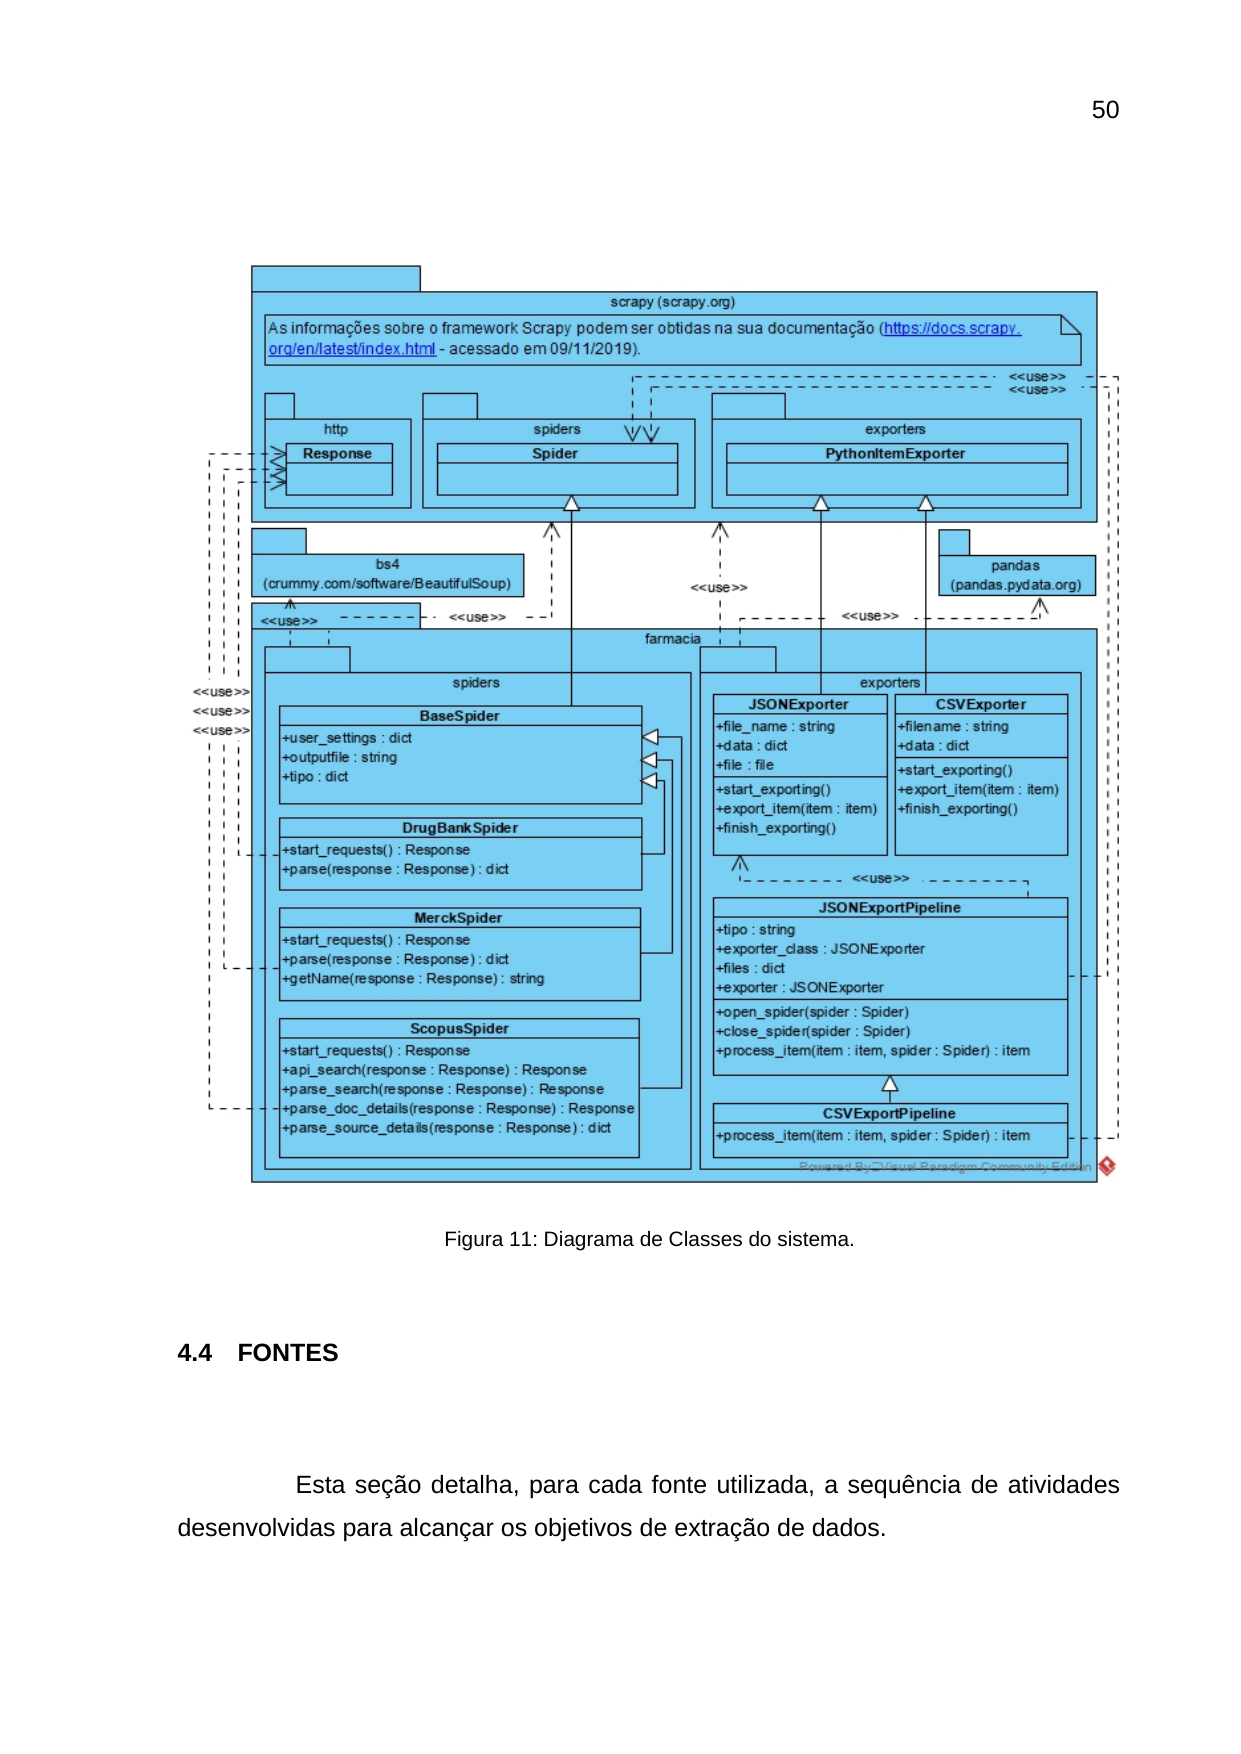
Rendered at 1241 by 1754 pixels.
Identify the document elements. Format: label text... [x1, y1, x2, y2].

text Esta seção detalha, para cada fonte utilizada, a sequência de atividades desenvolvidas para alcançar os objetivos de extração de dados. [177, 1470, 1122, 1542]
picture [177, 263, 1123, 1188]
text Figura 11: Diagrama de Classes do sistema. [177, 1227, 1122, 1251]
subtitle FONTES [177, 1338, 1122, 1367]
